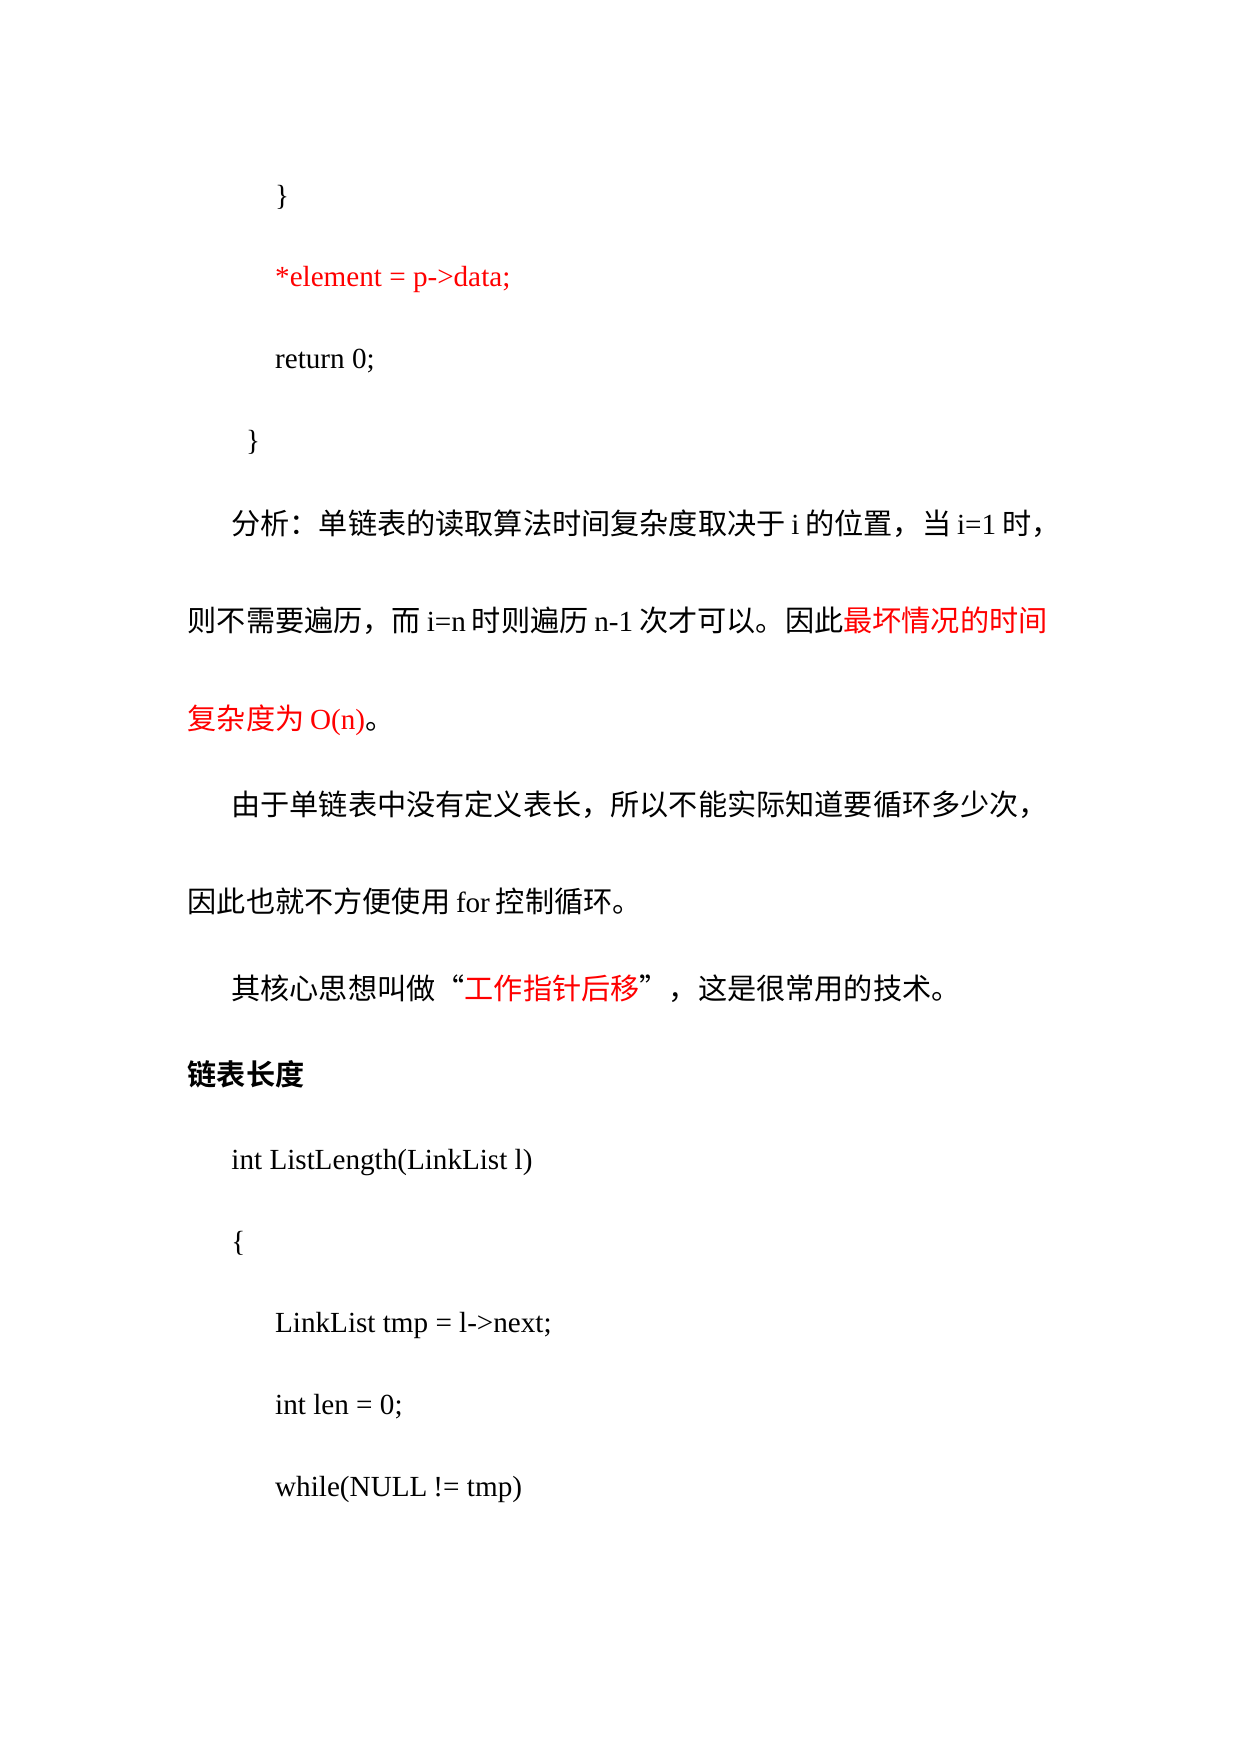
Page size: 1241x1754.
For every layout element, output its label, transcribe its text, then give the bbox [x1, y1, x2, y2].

text LinkList tmp = l->next; [187, 1290, 1053, 1355]
text { [187, 1208, 1053, 1273]
text 由于单链表中没有定义表长，所以不能实际知道要循环多少次，因此也就不方便使用for控制循环。 [187, 770, 1053, 933]
text int len = 0; [187, 1371, 1053, 1436]
text return 0; [246, 326, 1053, 391]
text 分析：单链表的读取算法时间复杂度取决于i的位置，当i=1时，则不需要遍历，而i=n时则遍历n-1次才可以。因此最坏情况的时间复杂度为O(n)。 [187, 489, 1053, 749]
text } [246, 162, 1053, 227]
text while(NULL != tmp) [187, 1453, 1053, 1518]
text *element = p->data; [246, 244, 1053, 309]
subtitle 链表长度 [187, 1040, 1053, 1105]
text 其核心思想叫做“工作指针后移”，这是很常用的技术。 [187, 954, 1053, 1019]
text int ListLength(LinkList l) [187, 1126, 1053, 1191]
text } [246, 407, 1053, 472]
